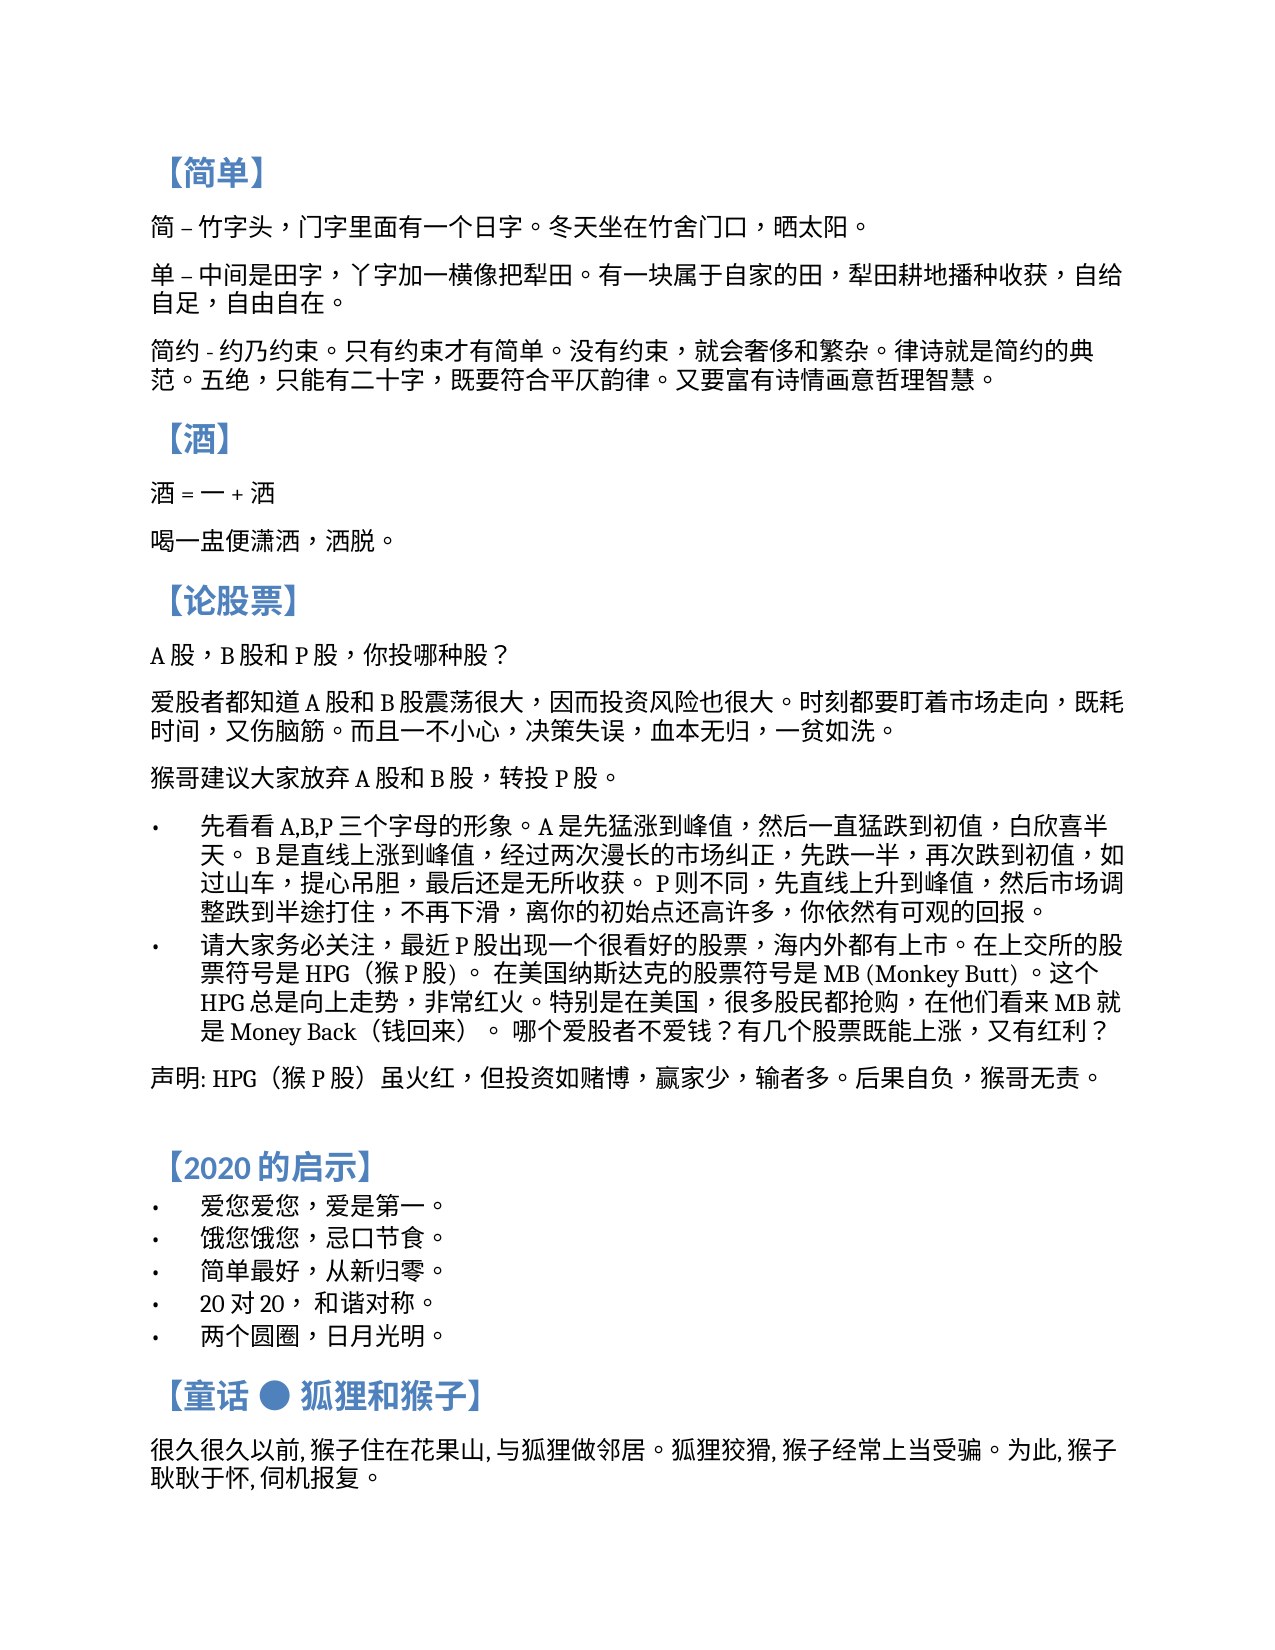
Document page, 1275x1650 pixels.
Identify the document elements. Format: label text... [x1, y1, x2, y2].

list 两个圆圈，日月光明。 [150, 1323, 1125, 1352]
subtitle 【简单】 [150, 150, 1125, 195]
list 20对20， 和谐对称。 [150, 1290, 1125, 1319]
subtitle 【论股票】 [150, 577, 1125, 623]
list 饿您饿您，忌口节食。 [150, 1225, 1125, 1254]
list 简单最好，从新归零。 [150, 1258, 1125, 1287]
text 简 – 竹字头，门字里面有一个日字。冬天坐在竹舍门口，晒太阳。 [150, 214, 1125, 243]
text A股，B股和P股，你投哪种股？ [150, 642, 1125, 670]
text 喝一盅便潇洒，洒脱。 [150, 528, 1125, 557]
list 请大家务必关注，最近P股出现一个很看好的股票，海内外都有上市。在上交所的股票符号是HPG（猴P股) 。 在美国纳斯达克的股票符号是MB (Monkey Butt) 。这个HPG总是向上走势，非常红火。特别是在美国，很多股民都抢购，在他们看来MB就是Money Back（钱回来）。 哪个爱股者不爱钱？有几个股票既能上涨，又有红利？ [150, 932, 1125, 1047]
subtitle 【2020的启示】 [150, 1144, 1125, 1189]
list 先看看A,B,P三个字母的形象。A是先猛涨到峰值，然后一直猛跌到初值，白欣喜半天。 B是直线上涨到峰值，经过两次漫长的市场纠正，先跌一半，再次跌到初值，如过山车，提心吊胆，最后还是无所收获。 P则不同，先直线上升到峰值，然后市场调整跌到半途打住，不再下滑，离你的初始点还高许多，你依然有可观的回报。 [150, 813, 1125, 928]
text 单 – 中间是田字，丫字加一横像把犁田。有一块属于自家的田，犁田耕地播种收获，自给自足，自由自在。 [150, 262, 1125, 319]
text 声明: HPG（猴P股）虽火红，但投资如赌博，赢家少，输者多。后果自负，猴哥无责。 [150, 1065, 1125, 1123]
subtitle 【童话 ● 狐狸和猴子】 [150, 1372, 1125, 1418]
list 爱您爱您，爱是第一。 [150, 1193, 1125, 1222]
subtitle 【酒】 [150, 416, 1125, 462]
text 很久很久以前, 猴子住在花果山, 与狐狸做邻居。狐狸狡猾, 猴子经常上当受骗。为此, 猴子耿耿于怀, 伺机报复。 [150, 1437, 1125, 1494]
text 简约 - 约乃约束。只有约束才有简单。没有约束，就会奢侈和繁杂。律诗就是简约的典范。五绝，只能有二十字，既要符合平仄韵律。又要富有诗情画意哲理智慧。 [150, 338, 1125, 395]
text 猴哥建议大家放弃A股和B股，转投P股。 [150, 765, 1125, 794]
text 酒 = 一 + 洒 [150, 480, 1125, 509]
text 爱股者都知道A股和B股震荡很大，因而投资风险也很大。时刻都要盯着市场走向，既耗时间，又伤脑筋。而且一不小心，决策失误，血本无归，一贫如洗。 [150, 689, 1125, 747]
